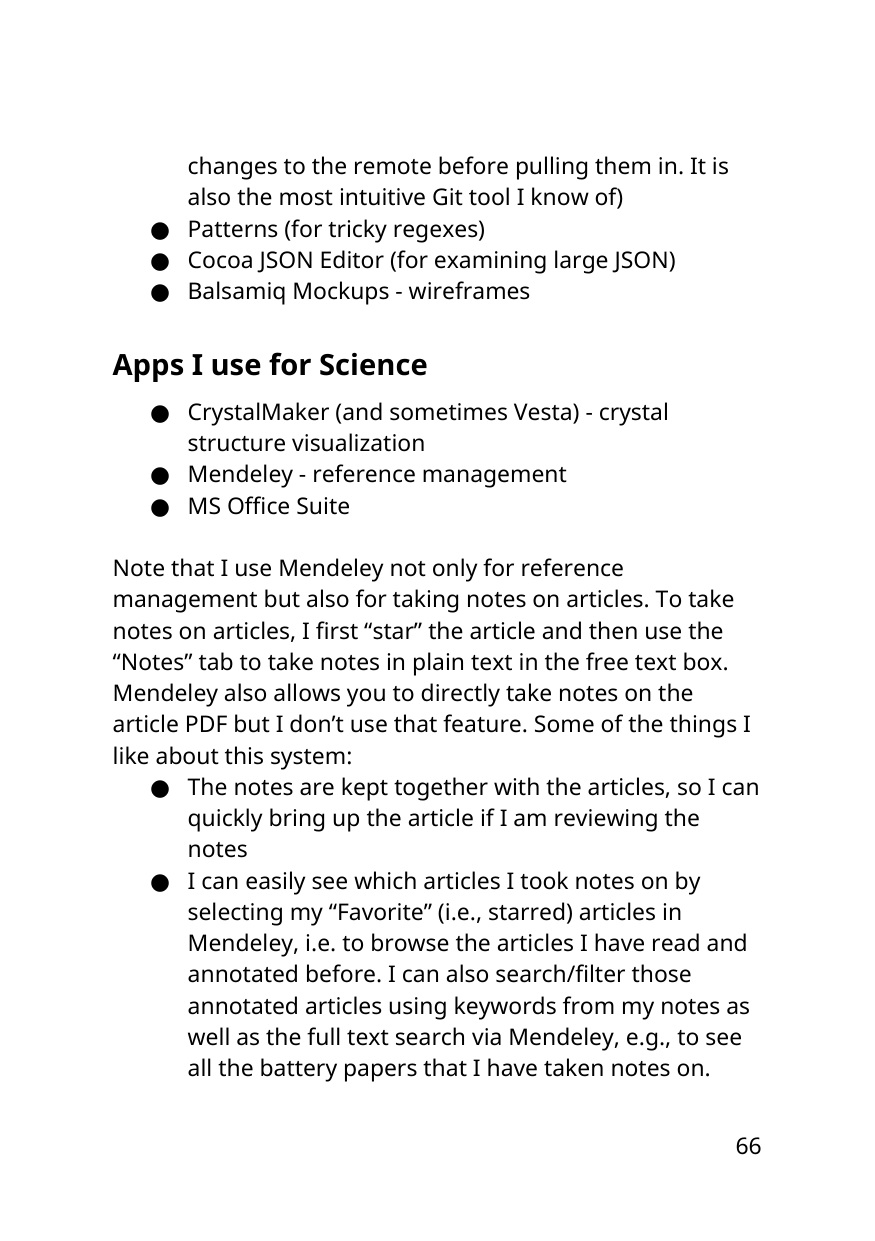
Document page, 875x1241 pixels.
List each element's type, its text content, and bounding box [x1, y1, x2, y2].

list CrystalMaker (and sometimes Vesta) - crystal structure visualization [150, 396, 762, 458]
list I can easily see which articles I took notes on by selecting my “Favorite” (i.e., starred) articles in Mendeley, i.e. to browse the articles I have read and annotated before. I can also search/filter those annotated articles using keywords from my notes as well as the full text search via Mendeley, e.g., to see all the battery papers that I have taken notes on. [150, 865, 762, 1083]
subtitle Apps I use for Science [112, 344, 762, 383]
list MS Office Suite [150, 490, 762, 521]
text Note that I use Mendeley not only for reference management but also for taking notes on articles. To take notes on articles, I first “star” the article and then use the “Notes” tab to take notes in plain text in the free text box. Mendeley also allows you to directly take notes on the article PDF but I don’t use that feature. Some of the things I like about this system: [112, 552, 762, 771]
list Cocoa JSON Editor (for examining large JSON) [150, 244, 762, 275]
list Patterns (for tricky regexes) [150, 212, 762, 244]
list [150, 150, 762, 212]
list Balsamiq Mockups - wireframes [150, 275, 762, 306]
list Mendeley - reference management [150, 458, 762, 490]
list The notes are kept together with the articles, so I can quickly bring up the article if I am reviewing the notes [150, 771, 762, 865]
